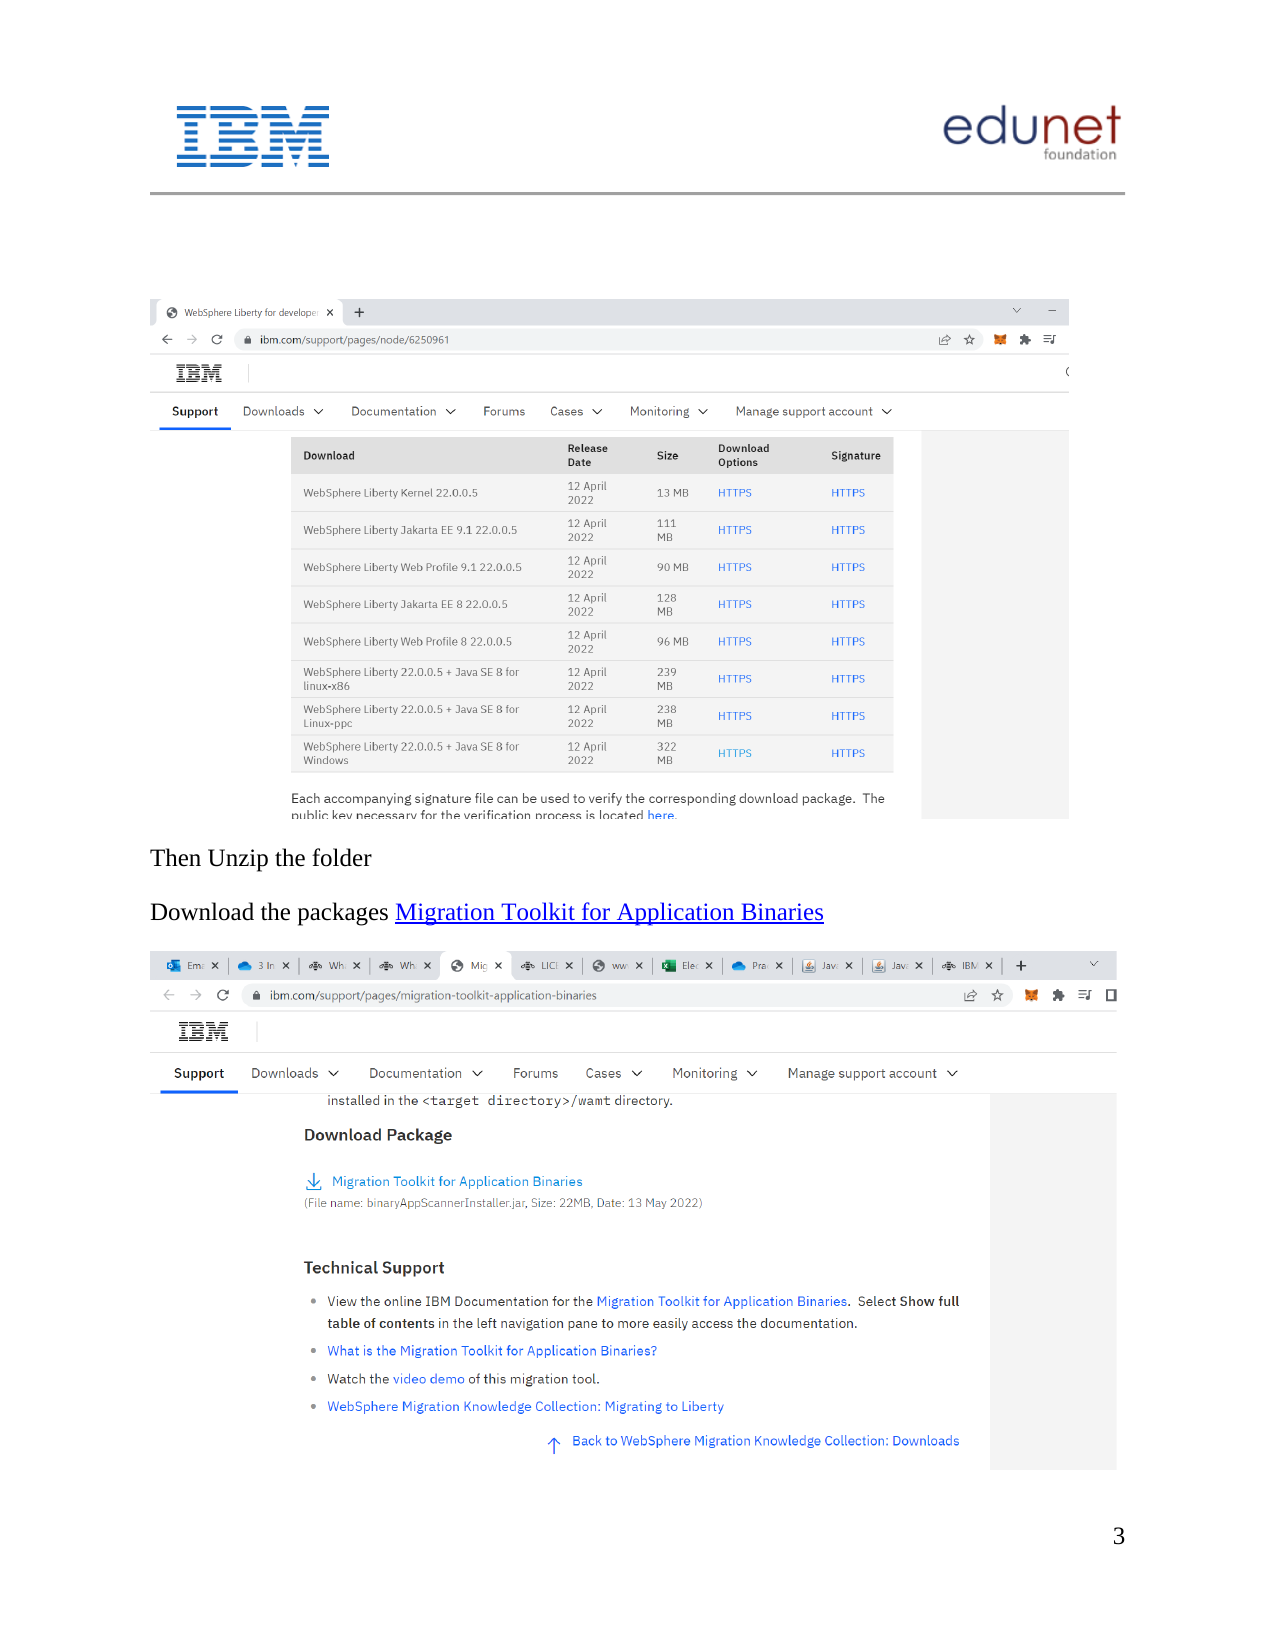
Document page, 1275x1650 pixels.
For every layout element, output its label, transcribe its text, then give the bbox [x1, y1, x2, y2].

text Download the packages Migration Toolkit for Application Binaries [150, 897, 1125, 926]
picture [150, 299, 1069, 819]
picture [150, 951, 1117, 1470]
picture [176, 106, 329, 167]
picture [941, 95, 1125, 167]
text Then Unzip the folder [150, 843, 1125, 872]
